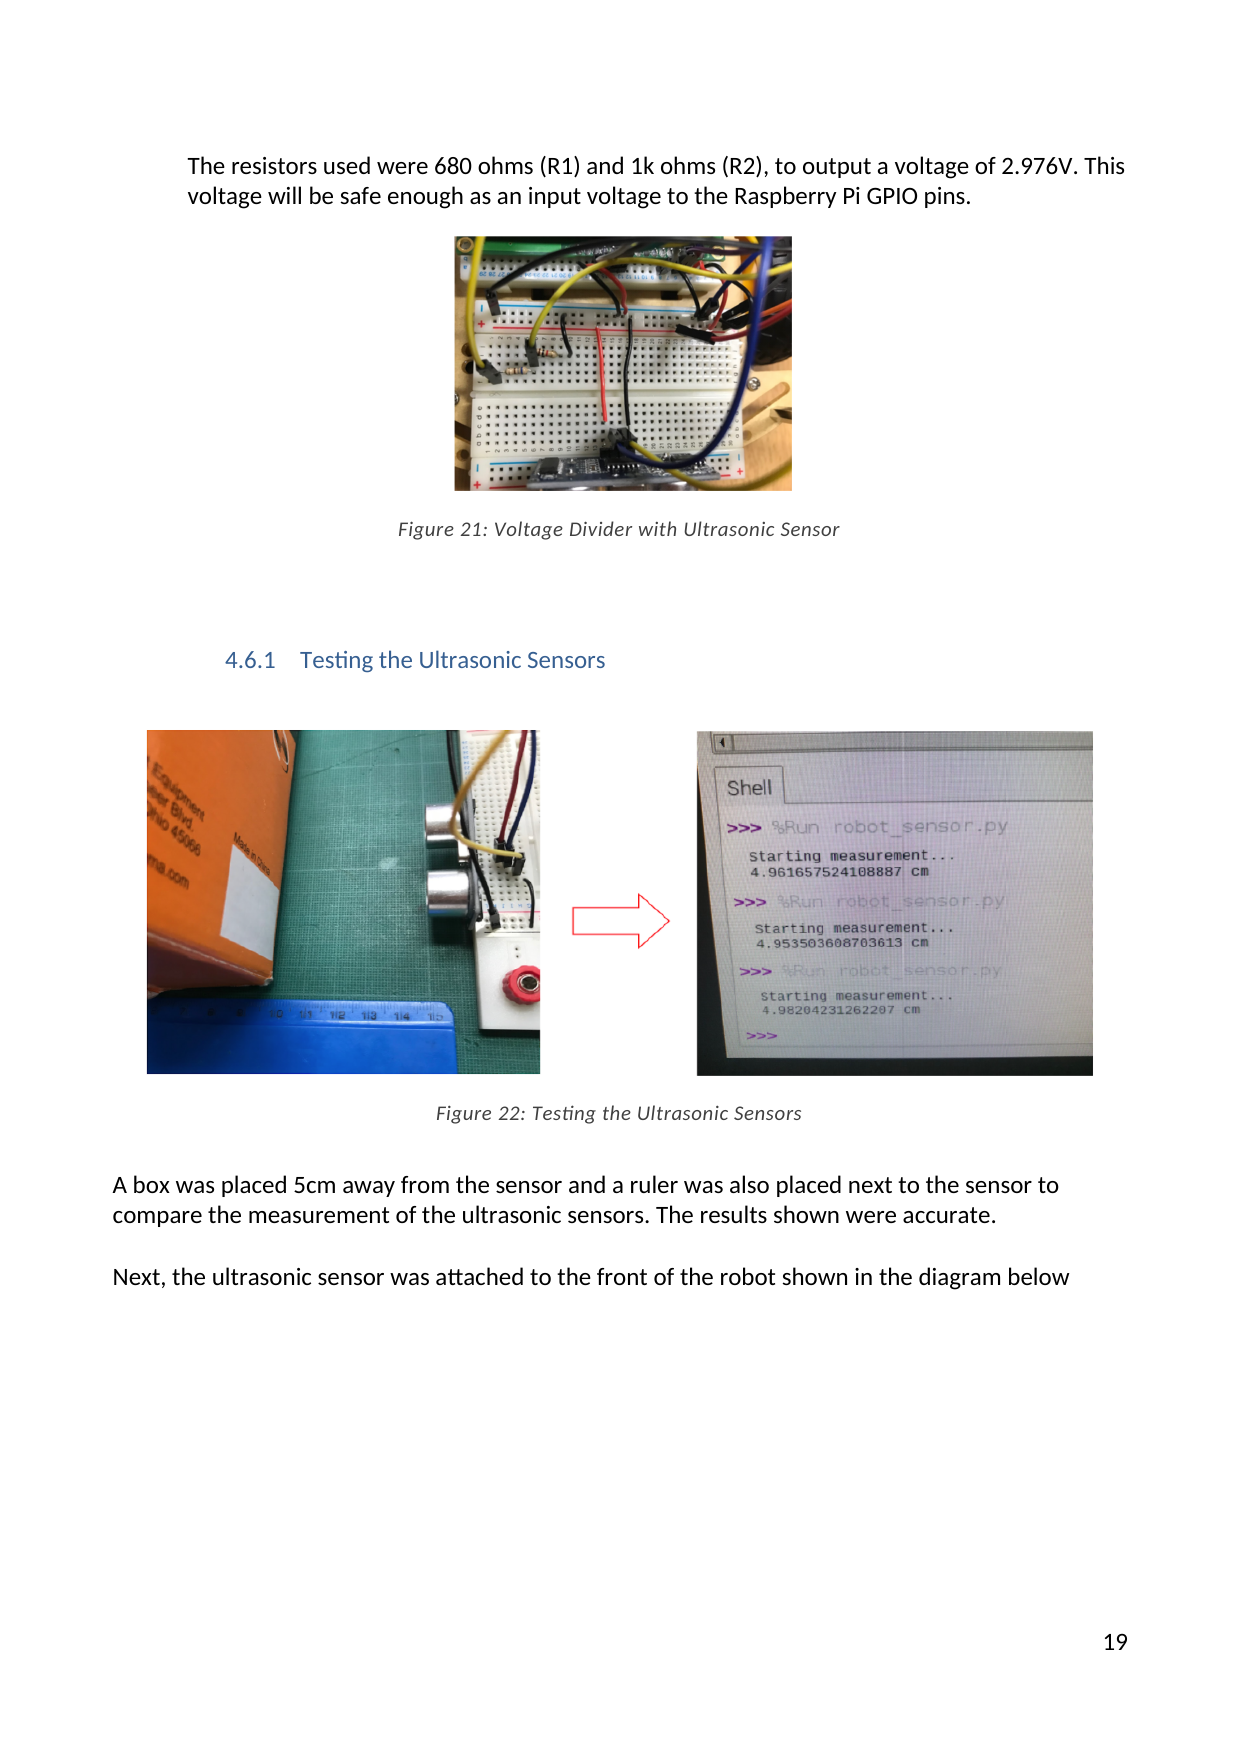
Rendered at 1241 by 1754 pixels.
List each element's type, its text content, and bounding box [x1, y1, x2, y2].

text A box was placed 5cm away from the sensor and a ruler was also placed next to the sensor to compare the measurement of the ultrasonic sensors. The results shown were accurate. [112, 1169, 1128, 1230]
text Figure 21: Voltage Divider with Ultrasonic Sensor [112, 516, 1128, 541]
text The resistors used were 680 ohms (R1) and 1k ohms (R2), to output a voltage of 2.976V. This voltage will be safe enough as an input voltage to the Raspberry Pi GPIO pins. [187, 150, 1128, 211]
picture [455, 237, 791, 490]
picture [143, 728, 1097, 1076]
subtitle Testing the Ultrasonic Sensors [225, 644, 1128, 675]
text Next, the ultrasonic sensor was attached to the front of the robot shown in the diagram below [112, 1261, 1128, 1291]
text Figure 22: Testing the Ultrasonic Sensors [112, 1101, 1128, 1126]
